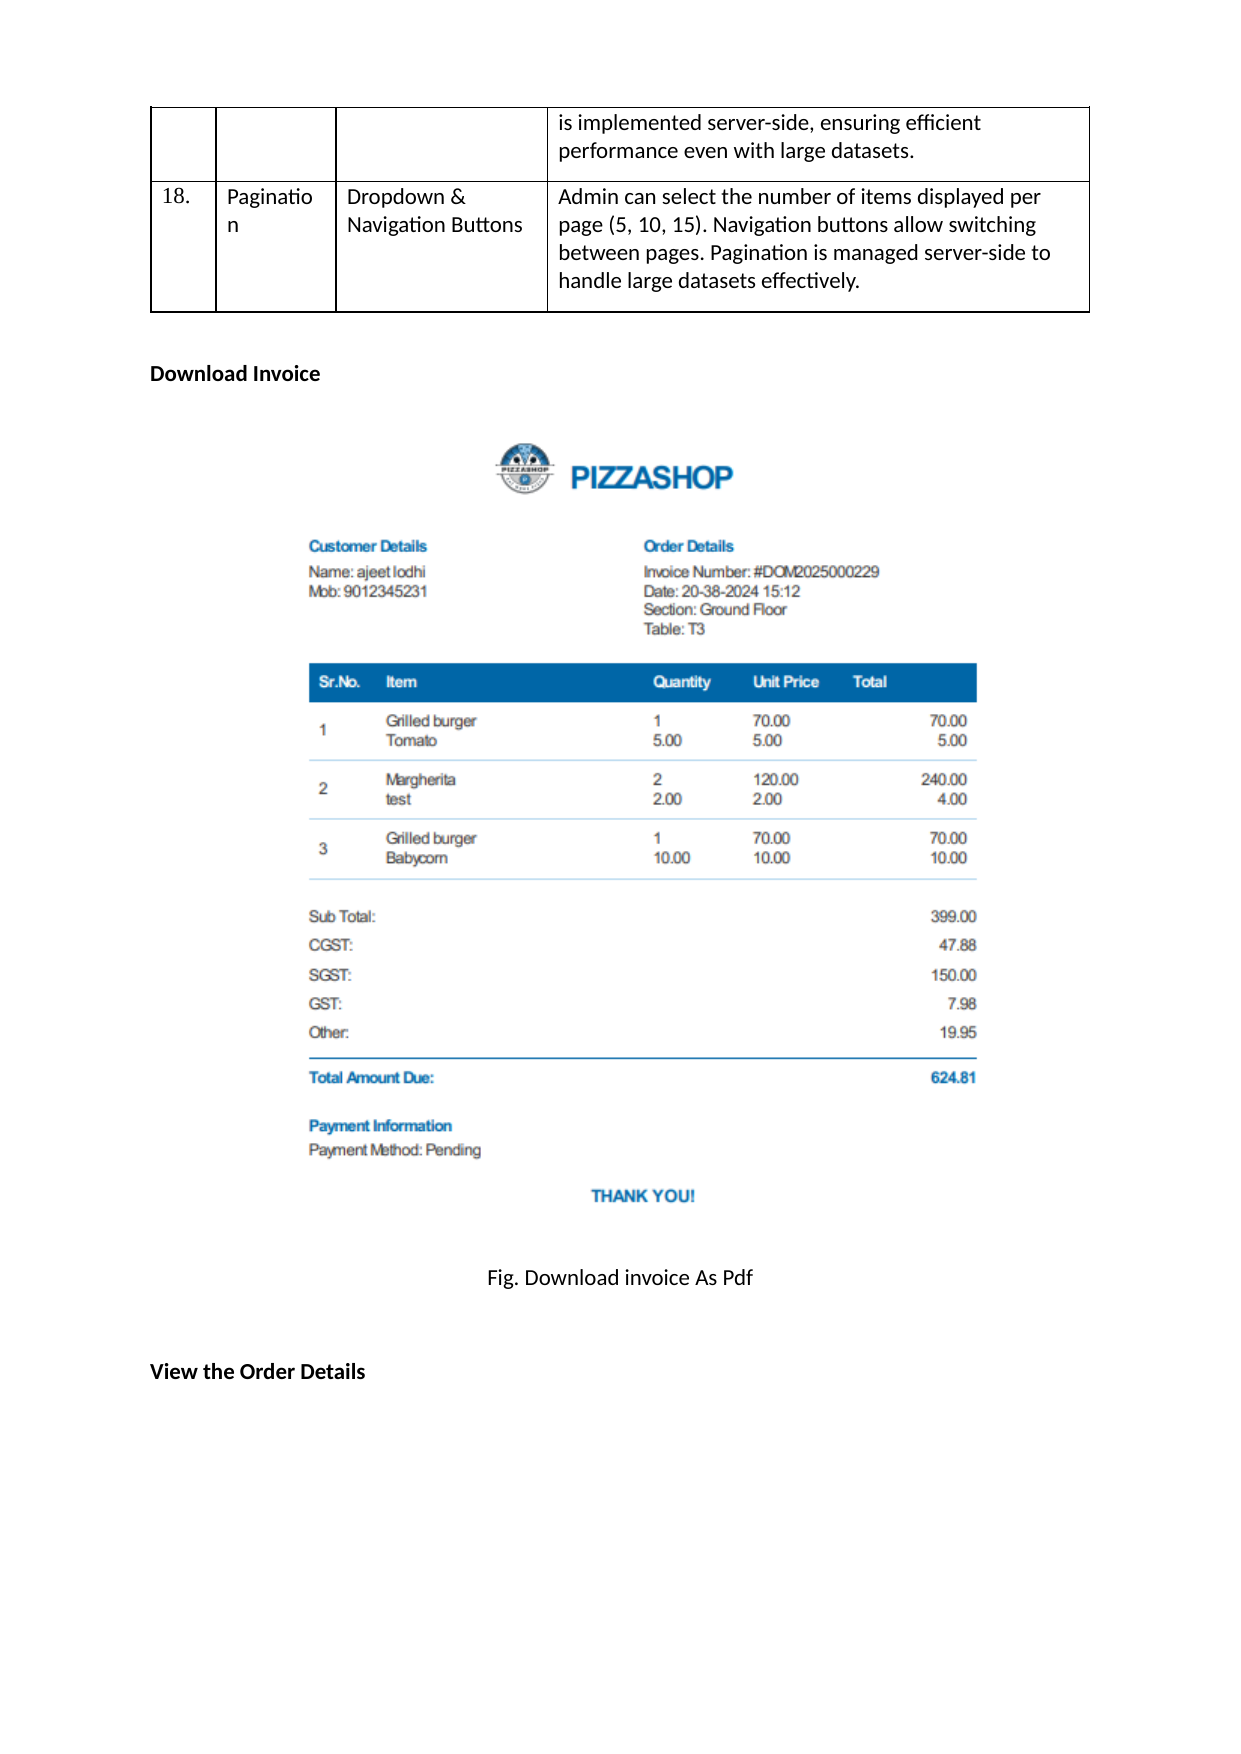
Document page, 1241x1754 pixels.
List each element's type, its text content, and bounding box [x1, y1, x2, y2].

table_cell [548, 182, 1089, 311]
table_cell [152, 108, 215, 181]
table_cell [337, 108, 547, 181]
text Fig. Download invoice As Pdf [150, 1261, 1090, 1291]
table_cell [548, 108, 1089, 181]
text Download Invoice [150, 359, 1090, 387]
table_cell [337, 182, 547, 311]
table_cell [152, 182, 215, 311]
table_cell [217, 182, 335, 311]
picture [150, 406, 1138, 1261]
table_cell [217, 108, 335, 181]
text View the Order Details [150, 1357, 1090, 1385]
